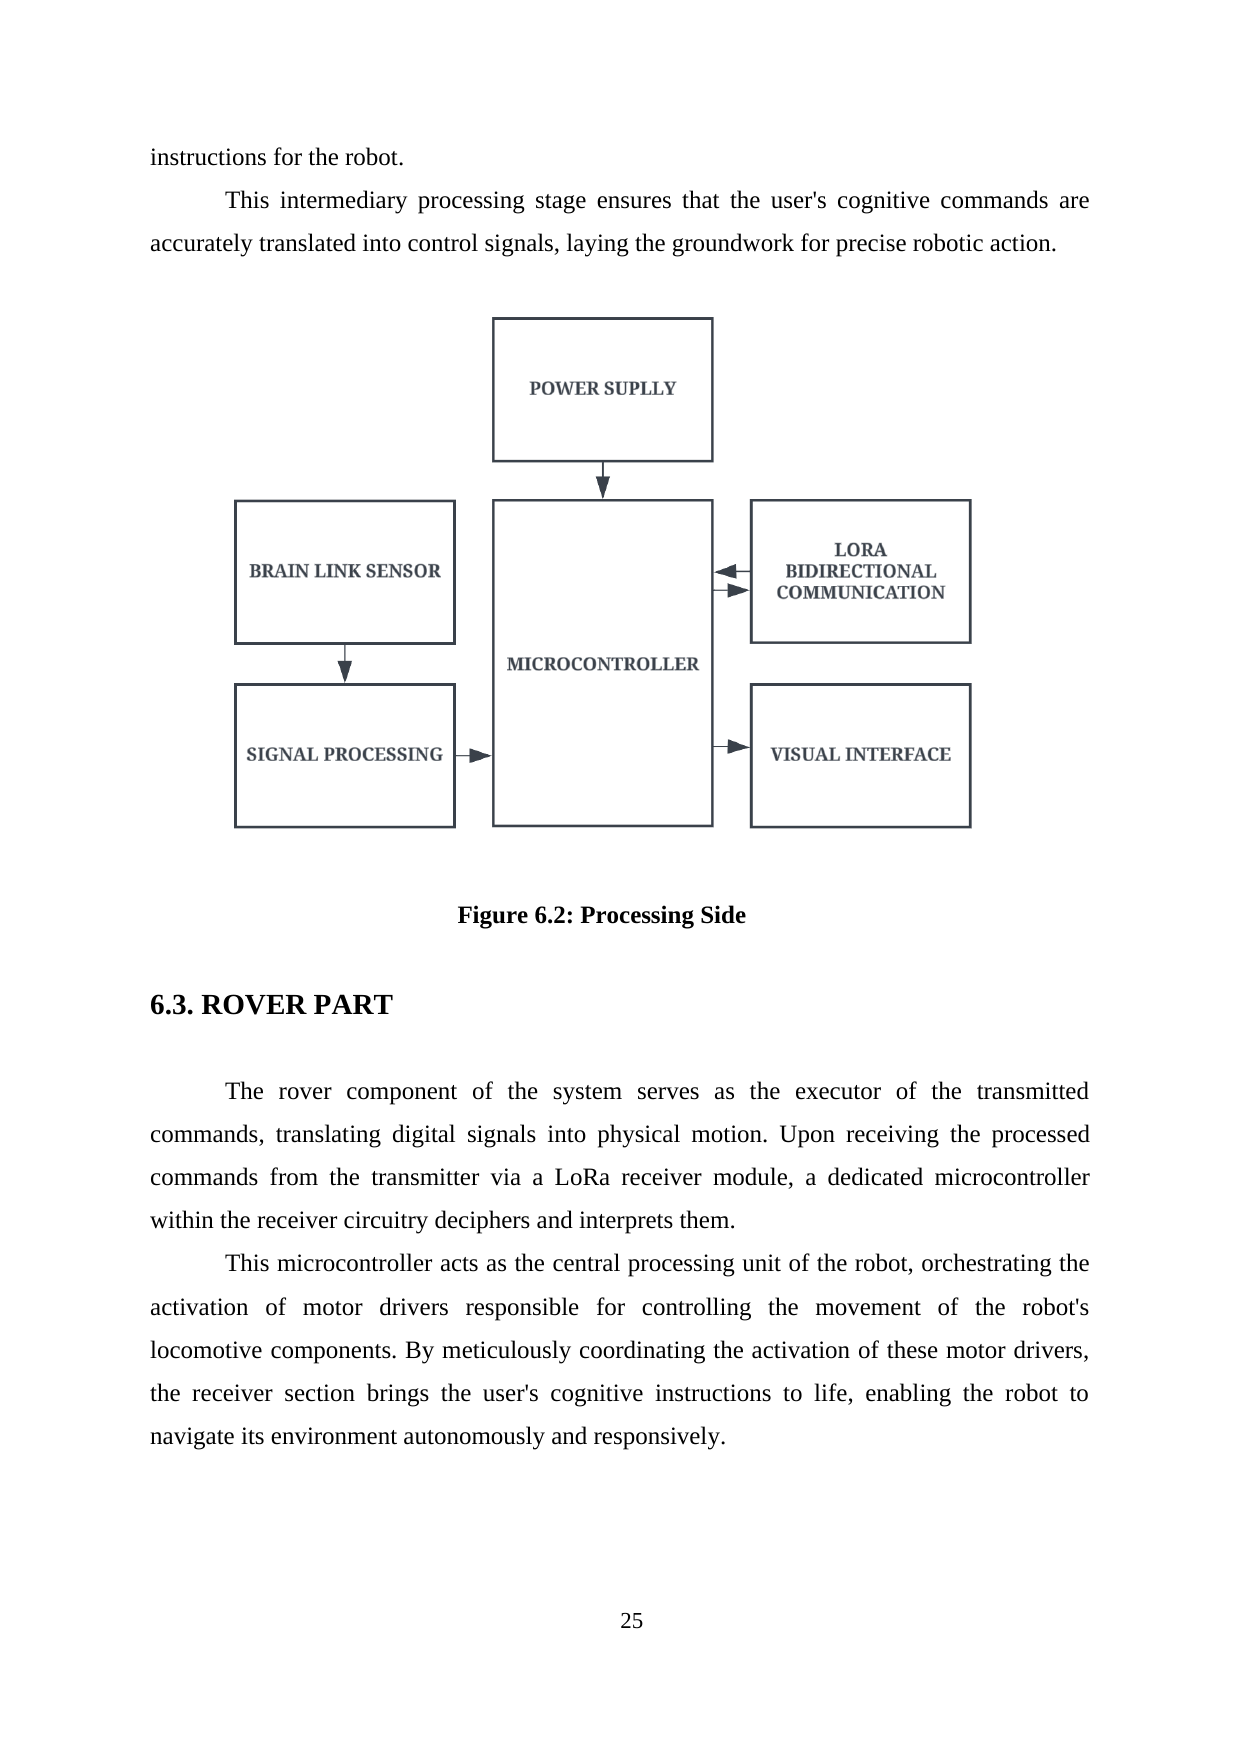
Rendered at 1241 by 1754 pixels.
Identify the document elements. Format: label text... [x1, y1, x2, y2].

text This microcontroller acts as the central processing unit of the robot, orchestrating the activation of motor drivers responsible for controlling the movement of the robot's locomotive components. By meticulously coordinating the activation of these motor drivers, the receiver section brings the user's cognitive instructions to life, enabling the robot to navigate its environment autonomously and responsively. [150, 1248, 1091, 1450]
text The rover component of the system serves as the executor of the transmitted commands, translating digital signals into physical motion. Upon receiving the processed commands from the transmitter via a LoRa receiver module, a dedicated microcontroller within the receiver circuitry deciphers and interprets them. [150, 1076, 1091, 1234]
list ROVER PART [150, 987, 1151, 1020]
text This intermediary processing stage ensures that the user's cognitive commands are accurately translated into control signals, laying the groundwork for precise robotic action. [150, 185, 1091, 257]
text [150, 142, 1091, 170]
picture [190, 303, 1016, 872]
